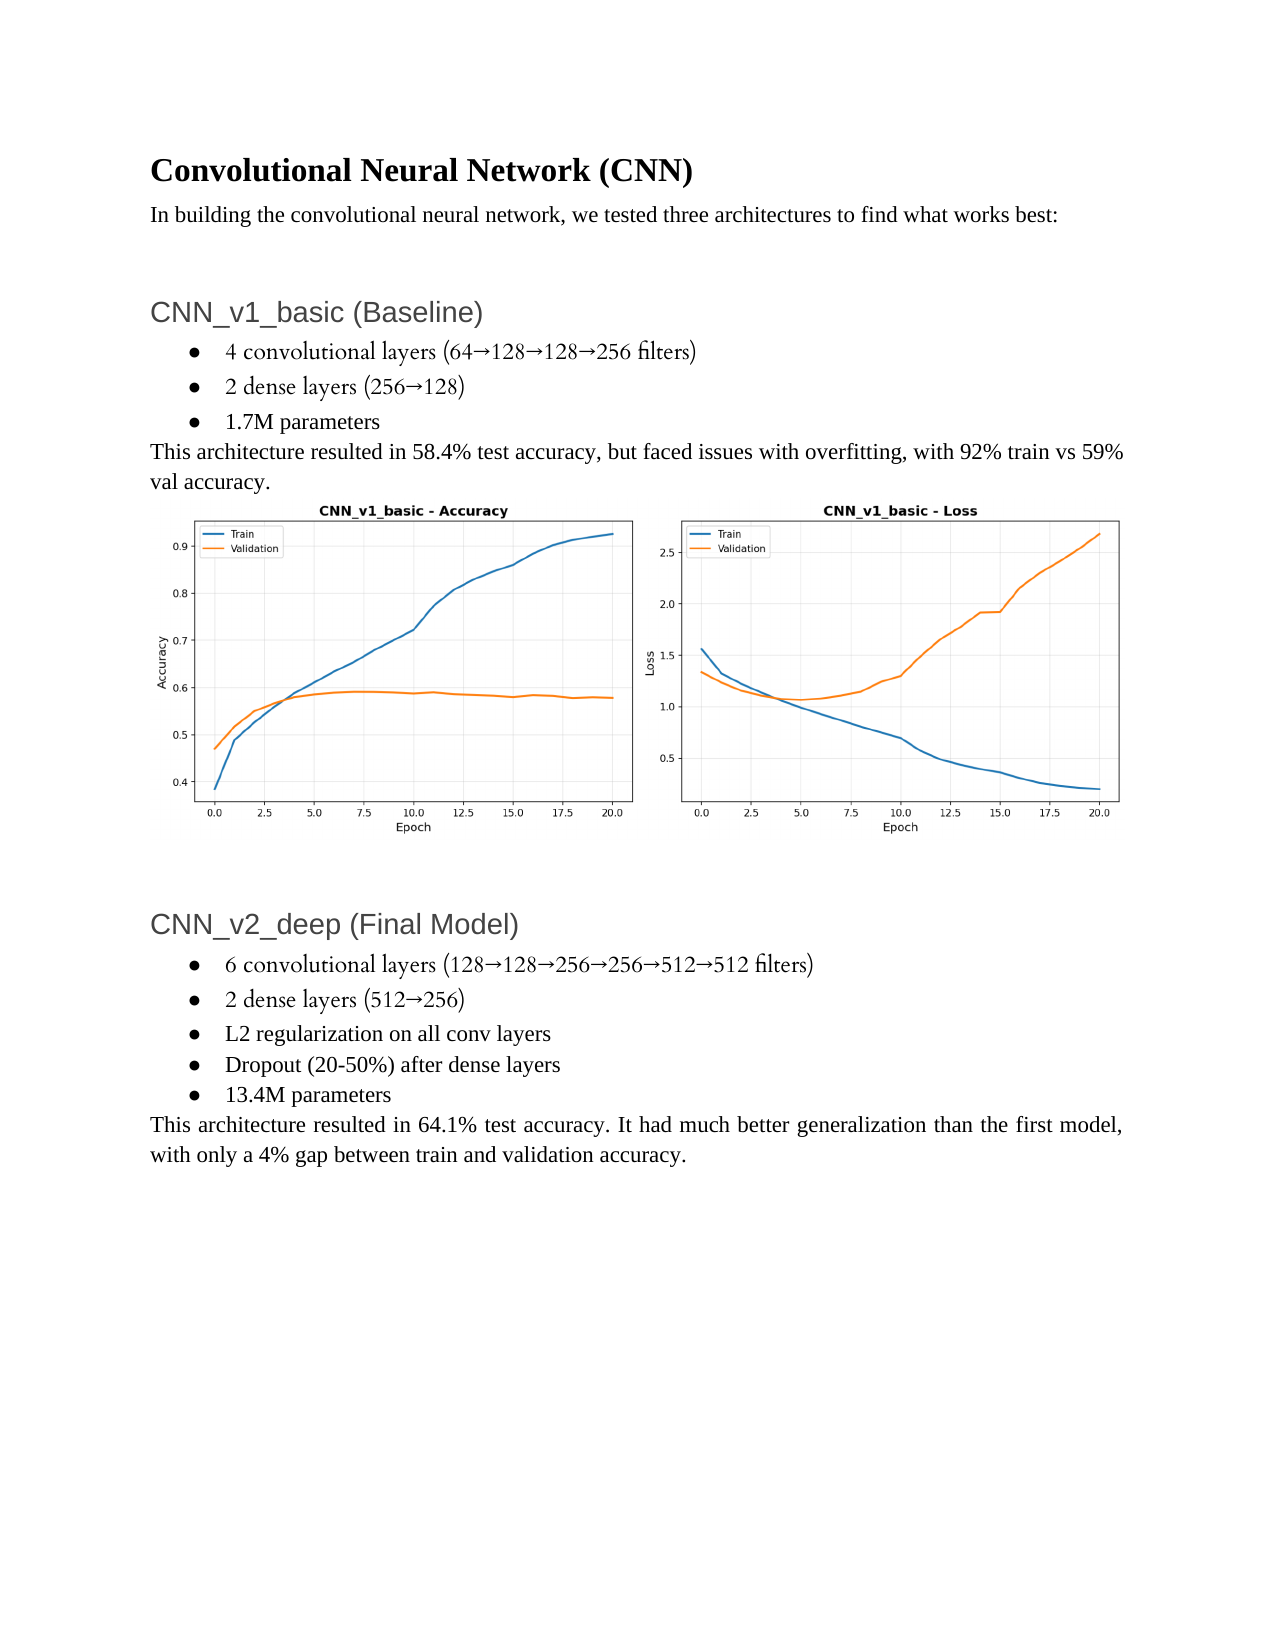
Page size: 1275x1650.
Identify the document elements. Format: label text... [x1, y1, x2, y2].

subtitle Convolutional Neural Network (CNN) [150, 150, 1125, 188]
list 13.4M parameters [187, 1081, 1125, 1107]
subtitle CNN_v2_deep (Final Model) [150, 907, 1125, 941]
text This architecture resulted in 58.4% test accuracy, but faced issues with overfitting, with 92% train vs 59% val accuracy. [150, 438, 1125, 494]
text In building the convolutional neural network, we tested three architectures to find what works best: [150, 201, 1125, 227]
list 6 convolutional layers (128→128→256→256→512→512 filters) [187, 949, 1125, 980]
picture [150, 498, 1125, 840]
text This architecture resulted in 64.1% test accuracy. It had much better generalization than the first model, with only a 4% gap between train and validation accuracy. [150, 1111, 1125, 1168]
list Dropout (20-50%) after dense layers [187, 1051, 1125, 1077]
list L2 regularization on all conv layers [187, 1021, 1125, 1047]
subtitle CNN_v1_basic (Baseline) [150, 294, 1125, 328]
list 1.7M parameters [187, 408, 1125, 434]
list 4 convolutional layers (64→128→128→256 filters) [187, 336, 1125, 367]
list 2 dense layers (256→128) [187, 372, 1125, 403]
list 2 dense layers (512→256) [187, 985, 1125, 1016]
